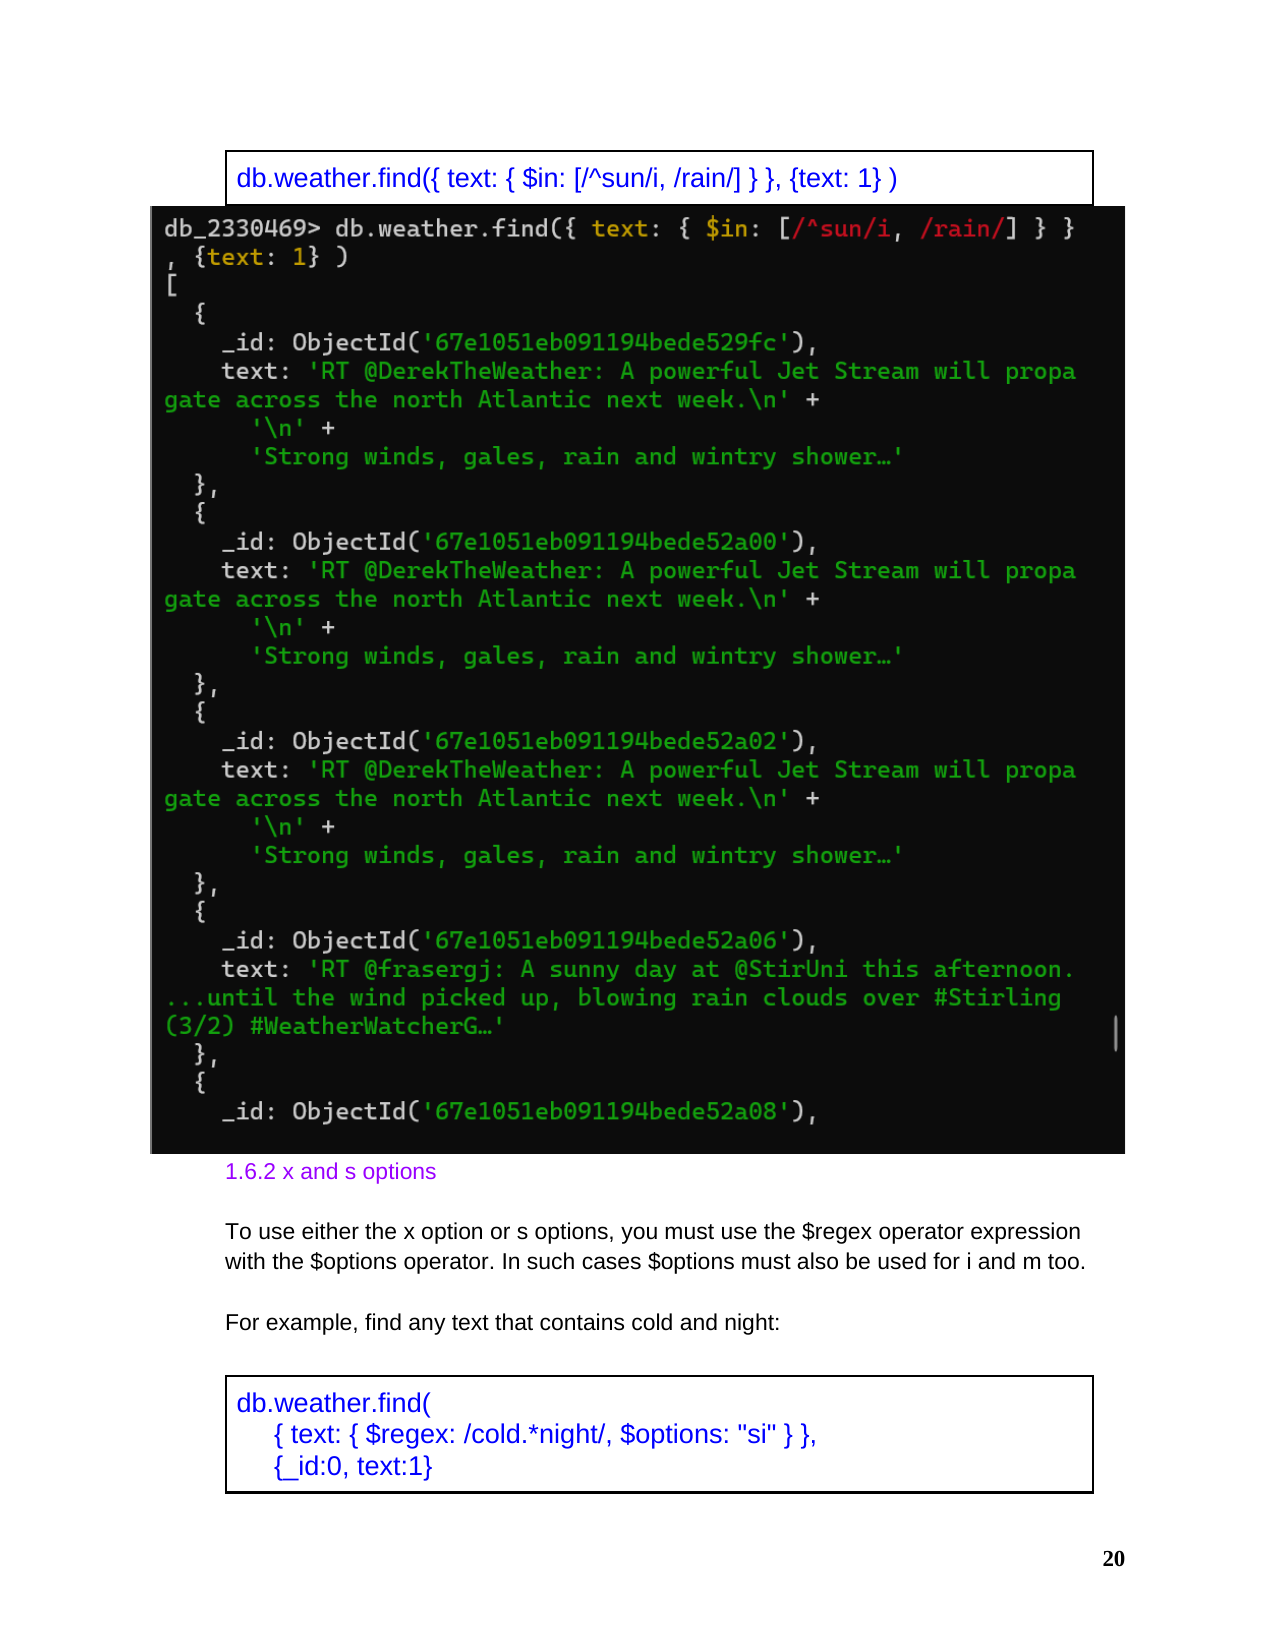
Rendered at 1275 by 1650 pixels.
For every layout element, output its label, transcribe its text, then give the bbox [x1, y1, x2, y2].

text For example, find any text that contains cold and night: [225, 1309, 1125, 1335]
picture [150, 206, 1125, 1154]
text To use either the x option or s options, you must use the $regex operator expression with the $options operator. In such cases $options must also be used for i and m too. [225, 1218, 1125, 1274]
subtitle 1.6.2 x and s options [225, 1158, 1125, 1184]
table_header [227, 1377, 1092, 1491]
table_header db.weather.find({ text: { $in: [/^sun/i, /rain/] } }, {text: 1} ) [227, 152, 1092, 204]
